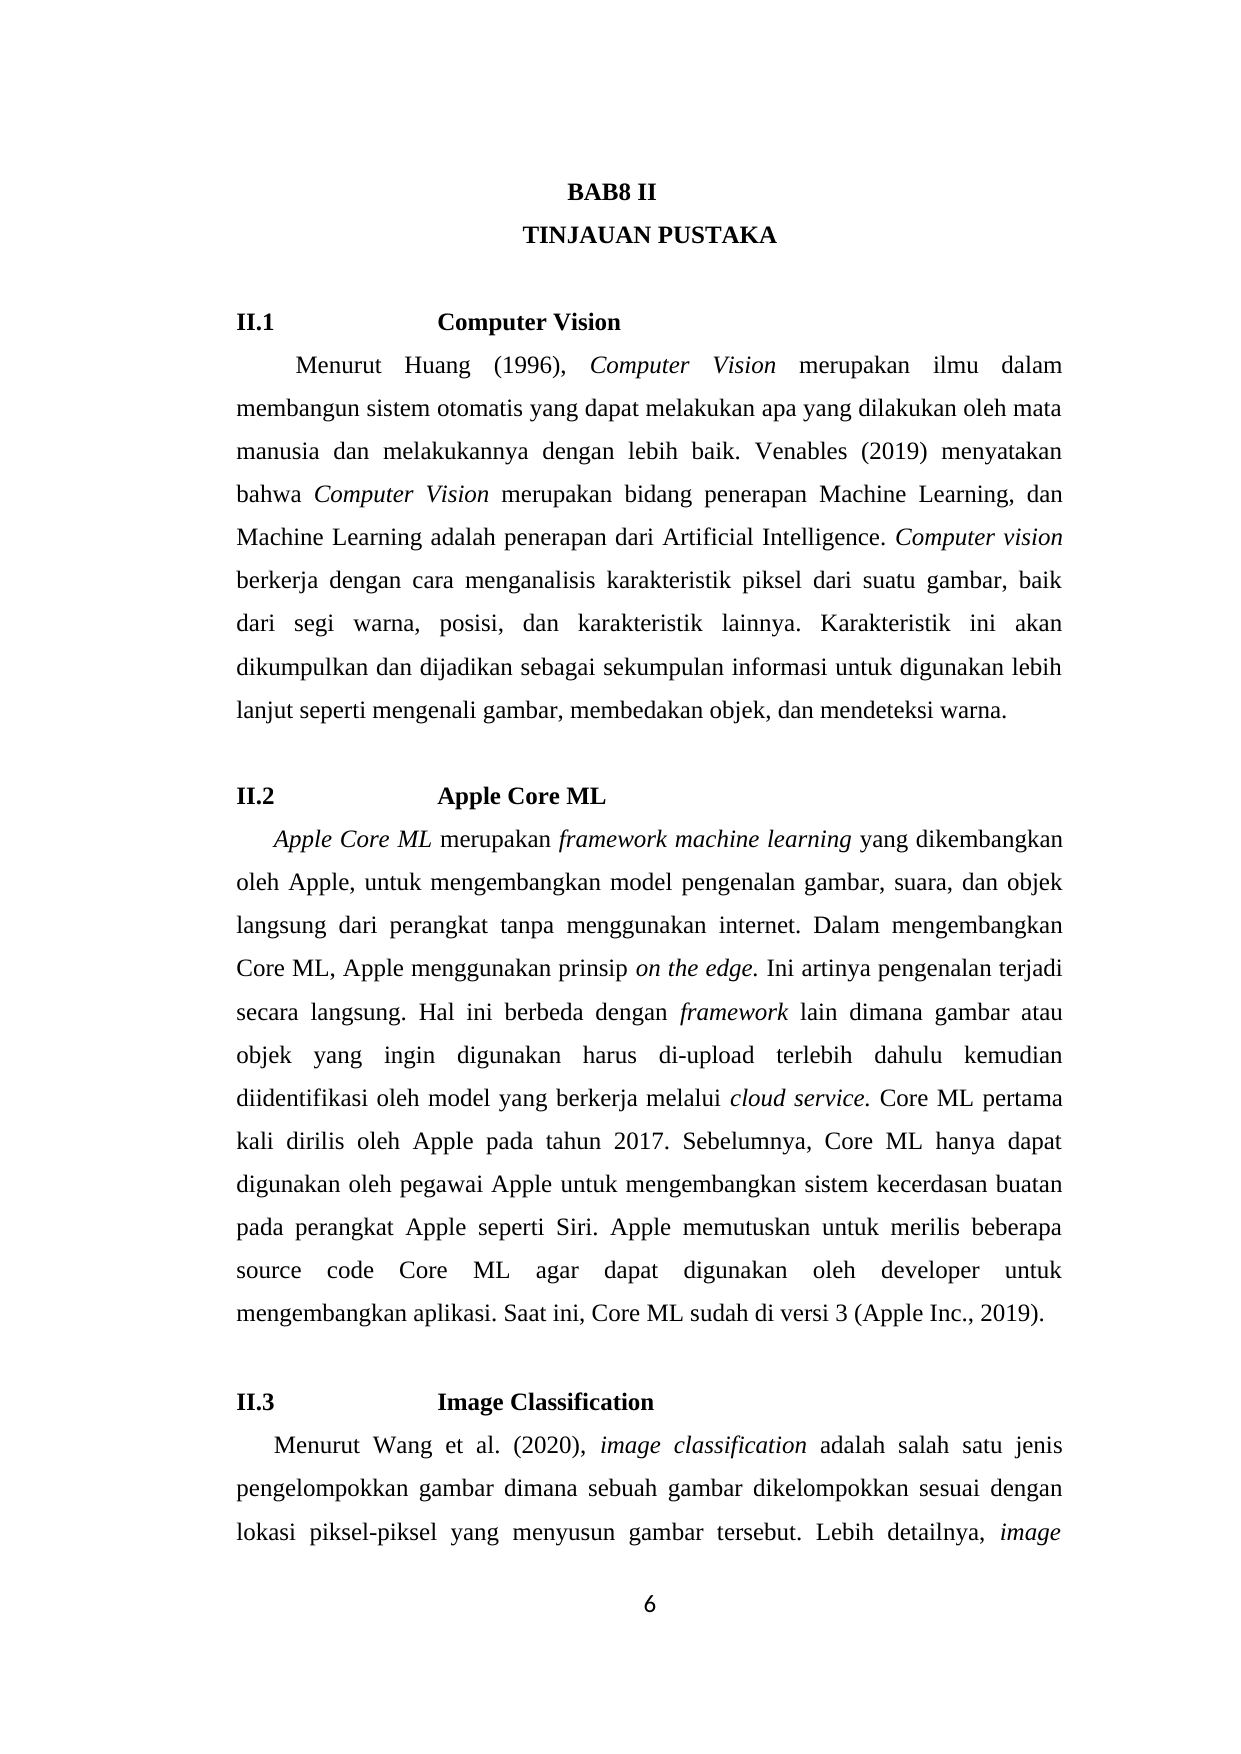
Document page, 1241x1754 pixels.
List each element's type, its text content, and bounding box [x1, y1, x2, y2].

subtitle Image Classification [236, 1387, 1063, 1416]
text Menurut Huang (1996), Computer Vision merupakan ilmu dalam membangun sistem otomatis yang dapat melakukan apa yang dilakukan oleh mata manusia dan melakukannya dengan lebih baik. Venables (2019) menyatakan bahwa Computer Vision merupakan bidang penerapan Machine Learning, dan Machine Learning adalah penerapan dari Artificial Intelligence. Computer vision berkerja dengan cara menganalisis karakteristik piksel dari suatu gambar, baik dari segi warna, posisi, dan karakteristik lainnya. Karakteristik ini akan dikumpulkan dan dijadikan sebagai sekumpulan informasi untuk digunakan lebih lanjut seperti mengenali gambar, membedakan objek, dan mendeteksi warna. [236, 350, 1063, 723]
text TINJAUAN PUSTAKA [236, 220, 1063, 249]
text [236, 1430, 1063, 1545]
subtitle Computer Vision [236, 307, 1063, 335]
subtitle Apple Core ML [236, 781, 1063, 810]
text Apple Core ML merupakan framework machine learning yang dikembangkan oleh Apple, untuk mengembangkan model pengenalan gambar, suara, dan objek langsung dari perangkat tanpa menggunakan internet. Dalam mengembangkan Core ML, Apple menggunakan prinsip on the edge. Ini artinya pengenalan terjadi secara langsung. Hal ini berbeda dengan framework lain dimana gambar atau objek yang ingin digunakan harus di-upload terlebih dahulu kemudian diidentifikasi oleh model yang berkerja melalui cloud service. Core ML pertama kali dirilis oleh Apple pada tahun 2017. Sebelumnya, Core ML hanya dapat digunakan oleh pegawai Apple untuk mengembangkan sistem kecerdasan buatan pada perangkat Apple seperti Siri. Apple memutuskan untuk merilis beberapa source code Core ML agar dapat digunakan oleh developer untuk mengembangkan aplikasi. Saat ini, Core ML sudah di versi 3 (Apple Inc., 2019). [236, 824, 1063, 1327]
